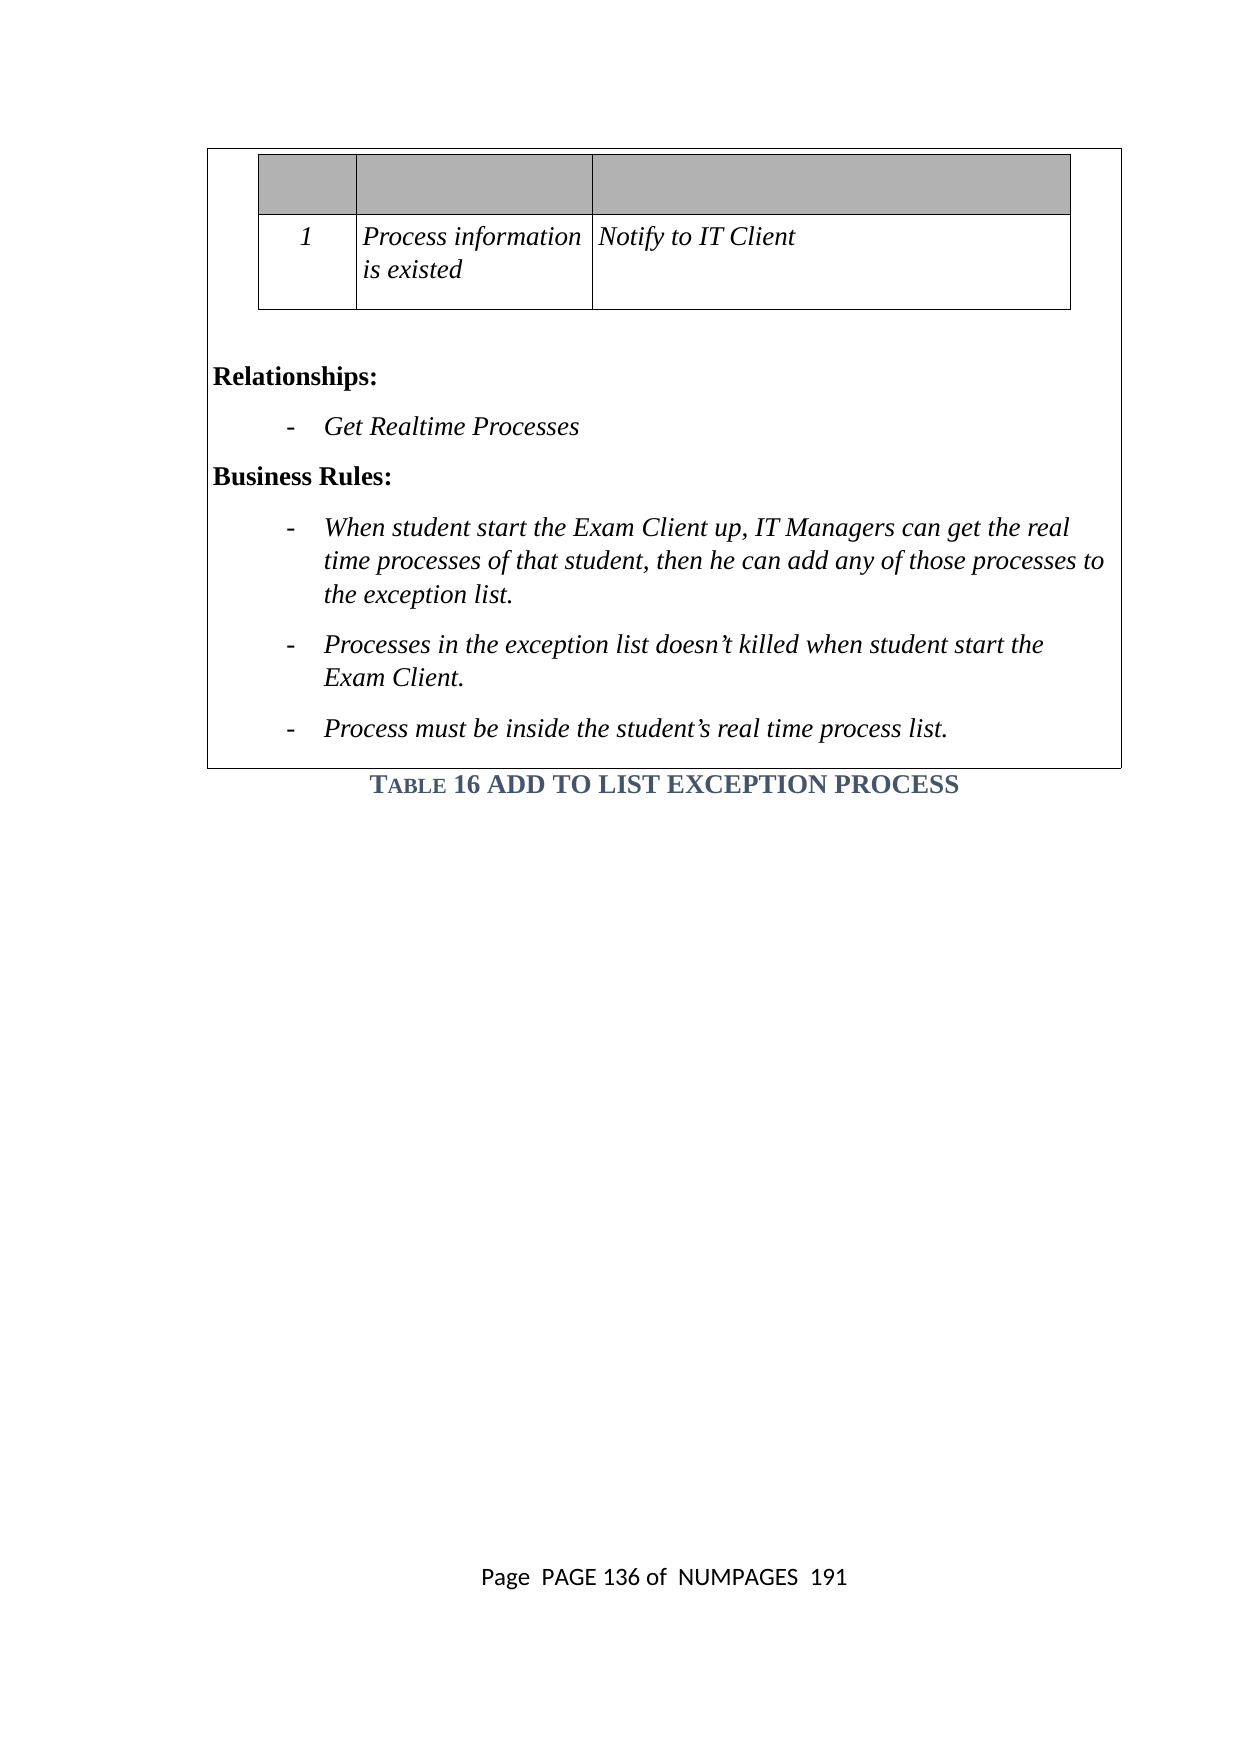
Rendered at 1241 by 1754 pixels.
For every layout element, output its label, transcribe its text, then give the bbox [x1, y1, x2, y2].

text Table 16 ADD TO LIST EXCEPTION PROCESS [207, 768, 1122, 799]
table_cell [208, 149, 1121, 767]
